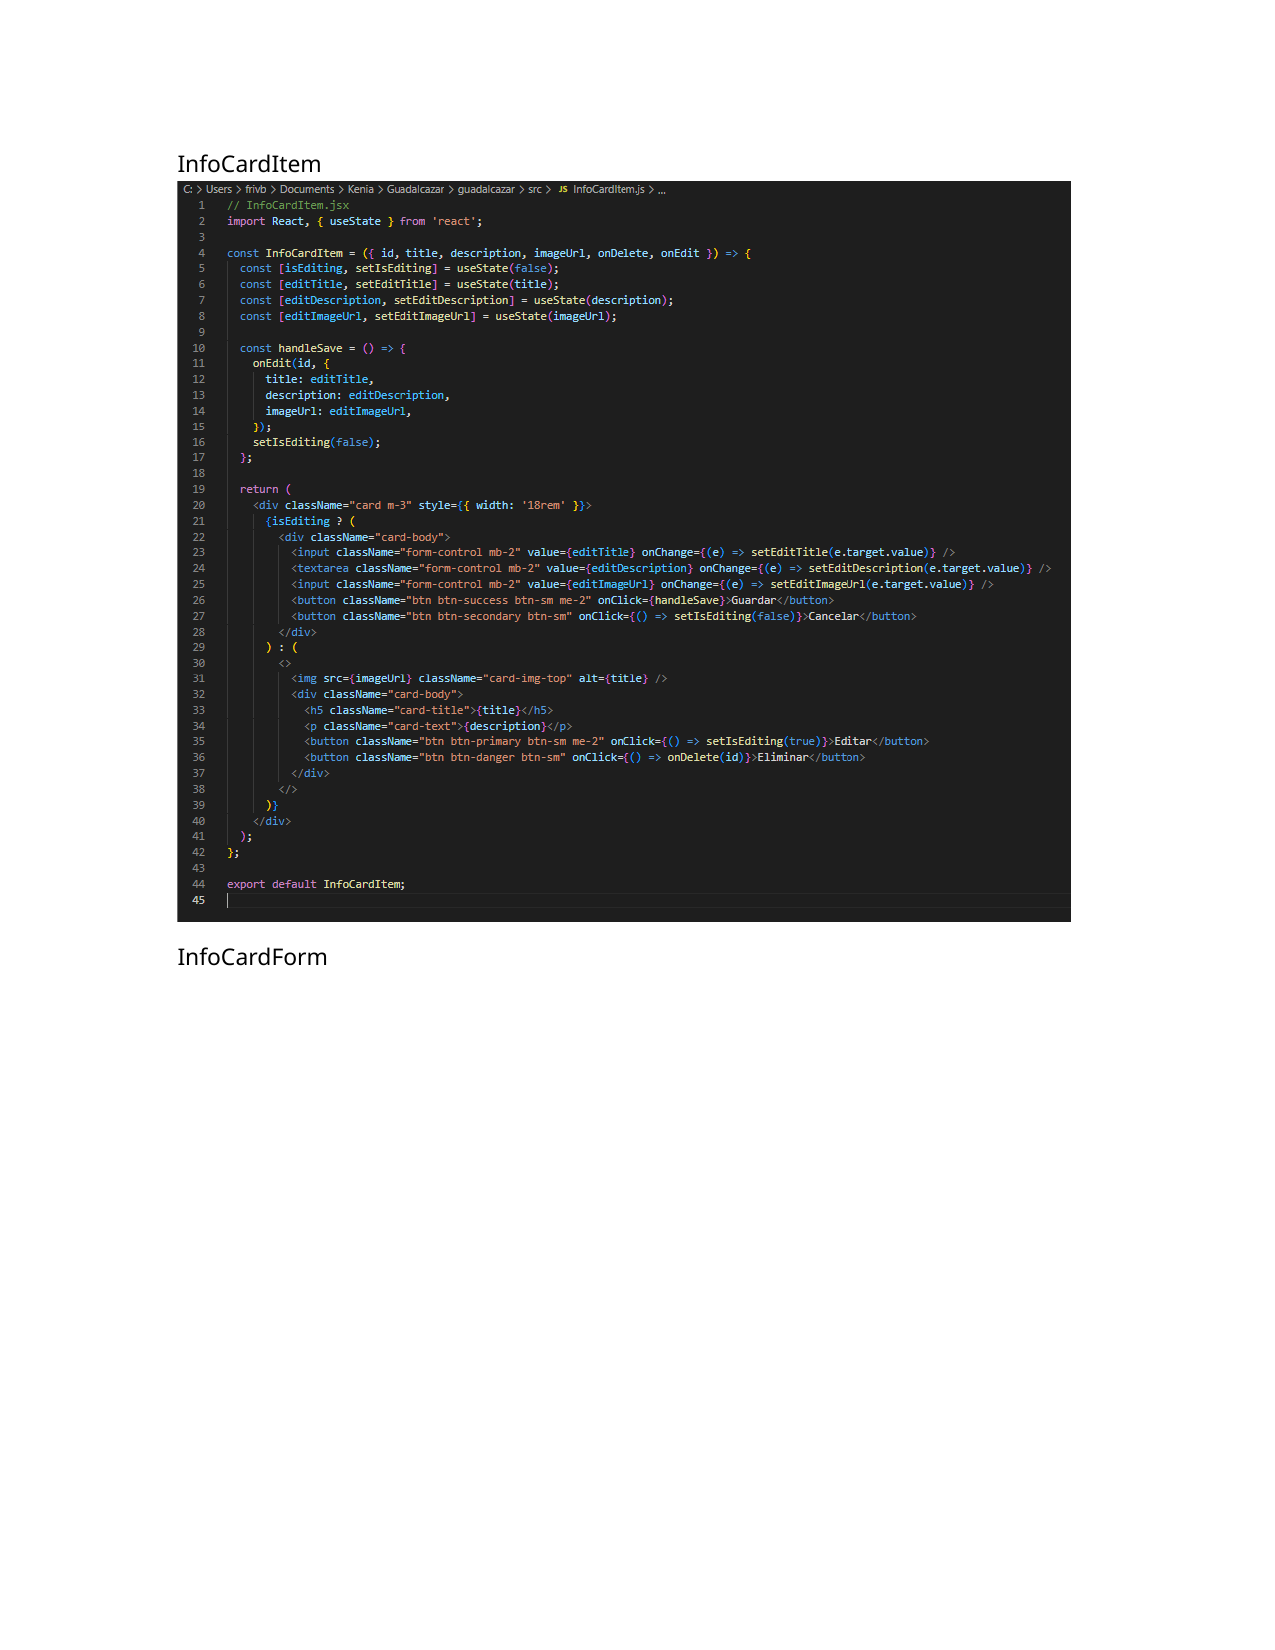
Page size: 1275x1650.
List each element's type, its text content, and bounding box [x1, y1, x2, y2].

picture [177, 181, 1071, 922]
text InfoCardForm [177, 941, 1098, 972]
